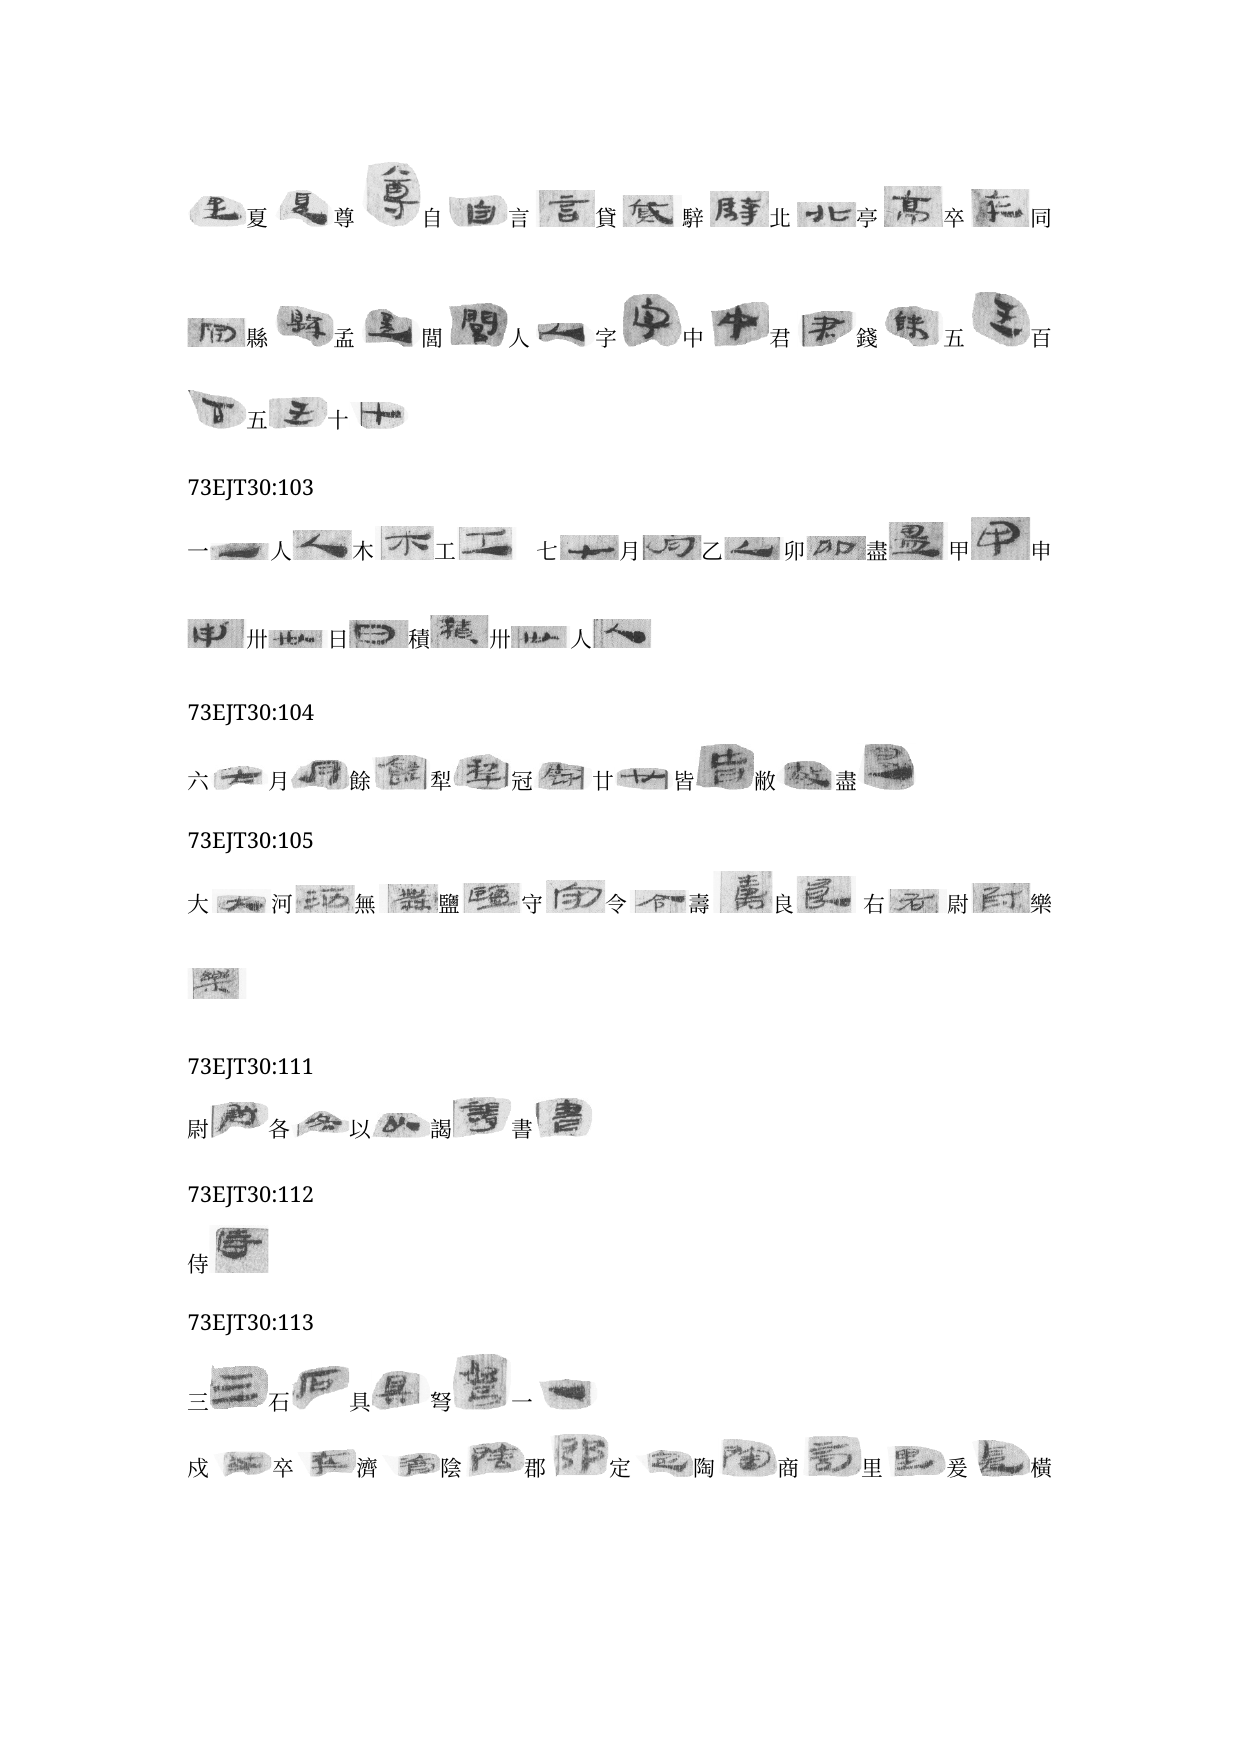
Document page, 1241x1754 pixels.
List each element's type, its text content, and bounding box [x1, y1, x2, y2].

picture [452, 1353, 512, 1410]
picture [971, 517, 1031, 560]
picture [796, 876, 856, 913]
picture [448, 195, 508, 227]
picture [212, 889, 272, 913]
picture [592, 619, 652, 648]
picture [187, 968, 247, 999]
picture [806, 536, 866, 560]
text 73EJT30:105 [187, 824, 1053, 856]
picture [776, 760, 836, 790]
picture [297, 1448, 357, 1477]
picture [710, 301, 769, 347]
picture [457, 527, 517, 560]
text 73EJT30:104 [187, 696, 1053, 728]
text 73EJT30:103 [187, 470, 1053, 503]
picture [971, 292, 1031, 347]
picture [430, 615, 490, 648]
picture [713, 871, 773, 913]
picture [210, 543, 270, 560]
picture [292, 530, 352, 560]
picture [452, 753, 512, 790]
picture [797, 202, 857, 227]
picture [622, 293, 682, 347]
picture [560, 535, 620, 560]
picture [361, 162, 421, 227]
picture [452, 1097, 512, 1138]
text 73EJT30:111 [187, 1049, 1053, 1082]
text 大河無鹽守令壽良 右尉樂 [187, 871, 1053, 1034]
text 73EJT30:113 [187, 1306, 1053, 1338]
picture [290, 1110, 350, 1138]
picture [533, 761, 593, 790]
picture [465, 1441, 525, 1477]
picture [371, 1112, 431, 1138]
picture [710, 191, 769, 227]
text 三石具弩一 [187, 1353, 1053, 1418]
picture [187, 619, 247, 648]
picture [295, 885, 355, 913]
picture [290, 1365, 350, 1410]
picture [268, 630, 328, 648]
text 侍 [187, 1225, 1053, 1290]
picture [549, 1433, 609, 1477]
picture [379, 884, 439, 913]
picture [535, 190, 595, 227]
picture [884, 305, 944, 347]
text 73EJT30:112 [187, 1178, 1053, 1210]
picture [533, 1097, 593, 1138]
picture [361, 308, 421, 347]
picture [268, 396, 328, 429]
picture [695, 743, 754, 790]
picture [971, 883, 1031, 913]
picture [187, 389, 247, 429]
picture [462, 883, 522, 913]
picture [290, 759, 350, 790]
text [187, 162, 1053, 454]
picture [349, 401, 409, 429]
picture [448, 302, 508, 347]
picture [381, 1452, 441, 1477]
picture [349, 620, 409, 648]
picture [209, 1225, 269, 1273]
picture [187, 318, 247, 347]
picture [209, 1101, 269, 1138]
picture [375, 526, 434, 560]
picture [971, 1440, 1031, 1477]
text 尉各以謁書 [187, 1097, 1053, 1162]
picture [209, 765, 269, 790]
picture [971, 189, 1031, 227]
picture [371, 754, 431, 790]
picture [642, 535, 702, 560]
picture [718, 1438, 778, 1477]
picture [371, 1370, 431, 1410]
picture [797, 311, 857, 347]
picture [535, 322, 595, 347]
picture [546, 880, 606, 913]
picture [802, 1435, 862, 1477]
text 一人木工 七月乙卯盡甲申卅日積卅人 [187, 518, 1053, 680]
picture [209, 1363, 269, 1410]
picture [888, 522, 948, 560]
picture [274, 189, 334, 227]
picture [614, 767, 674, 790]
picture [884, 186, 944, 227]
picture [511, 626, 571, 648]
picture [187, 196, 247, 227]
picture [538, 1378, 598, 1410]
picture [886, 1445, 946, 1477]
picture [724, 537, 784, 560]
picture [629, 890, 689, 913]
picture [212, 1450, 272, 1477]
picture [274, 305, 334, 347]
picture [634, 1449, 694, 1477]
picture [887, 889, 947, 913]
picture [856, 743, 916, 790]
picture [622, 195, 682, 227]
